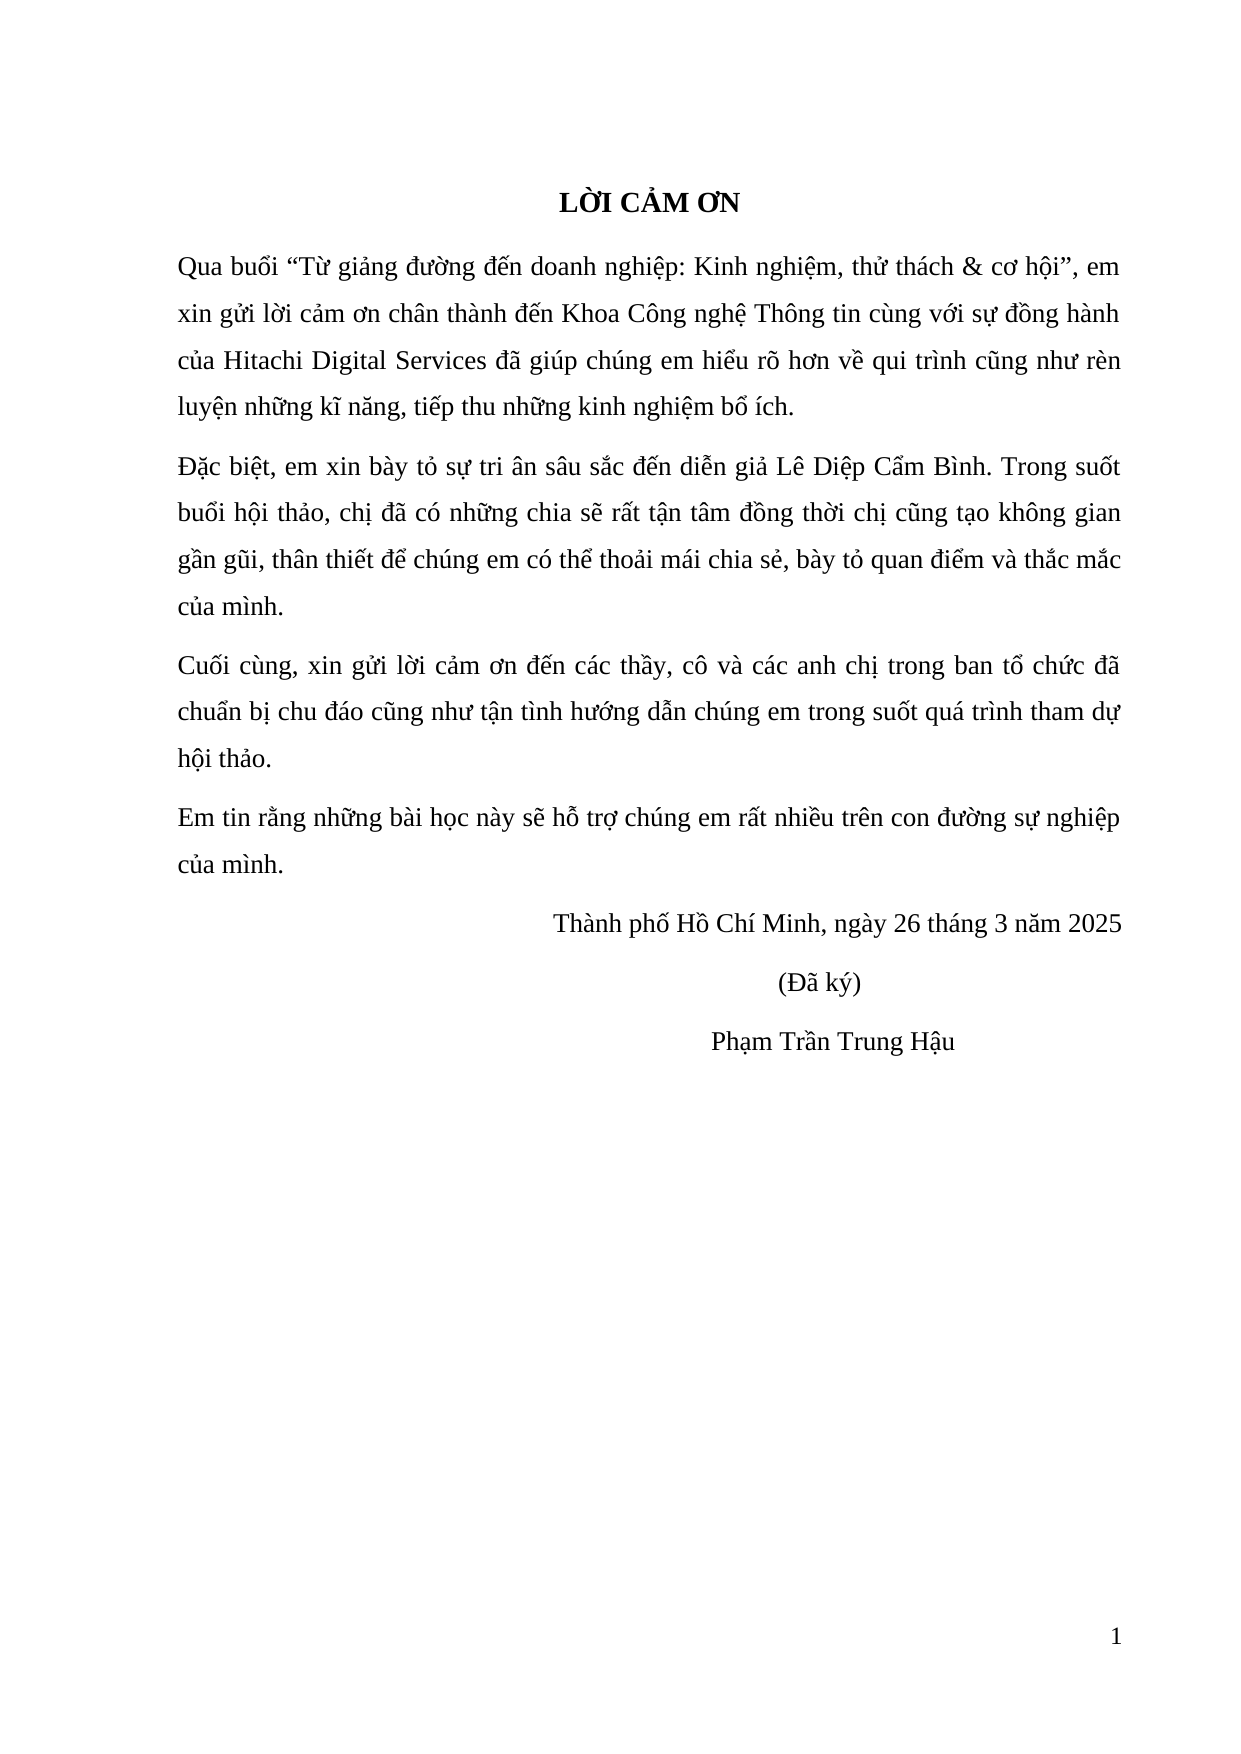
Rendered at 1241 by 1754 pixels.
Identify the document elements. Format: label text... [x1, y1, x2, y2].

subtitle LỜI CẢM ƠN [177, 185, 1122, 219]
text (Đã ký) [177, 966, 861, 997]
text Em tin rằng những bài học này sẽ hỗ trợ chúng em rất nhiều trên con đường sự nghiệp của mình. [177, 801, 1122, 879]
text Đặc biệt, em xin bày tỏ sự tri ân sâu sắc đến diễn giả Lê Diệp Cẩm Bình. Trong suốt buổi hội thảo, chị đã có những chia sẽ rất tận tâm đồng thời chị cũng tạo không gian gần gũi, thân thiết để chúng em có thể thoải mái chia sẻ, bày tỏ quan điểm và thắc mắc của mình. [177, 450, 1122, 621]
text Thành phố Hồ Chí Minh, ngày 26 tháng 3 năm 2025 [177, 907, 1122, 938]
text Cuối cùng, xin gửi lời cảm ơn đến các thầy, cô và các anh chị trong ban tổ chức đã chuẩn bị chu đáo cũng như tận tình hướng dẫn chúng em trong suốt quá trình tham dự hội thảo. [177, 649, 1122, 773]
text Phạm Trần Trung Hậu [177, 1026, 955, 1057]
text Qua buổi “Từ giảng đường đến doanh nghiệp: Kinh nghiệm, thử thách & cơ hội”, em xin gửi lời cảm ơn chân thành đến Khoa Công nghệ Thông tin cùng với sự đồng hành của Hitachi Digital Services đã giúp chúng em hiểu rõ hơn về qui trình cũng như rèn luyện những kĩ năng, tiếp thu những kinh nghiệm bổ ích. [177, 251, 1122, 422]
